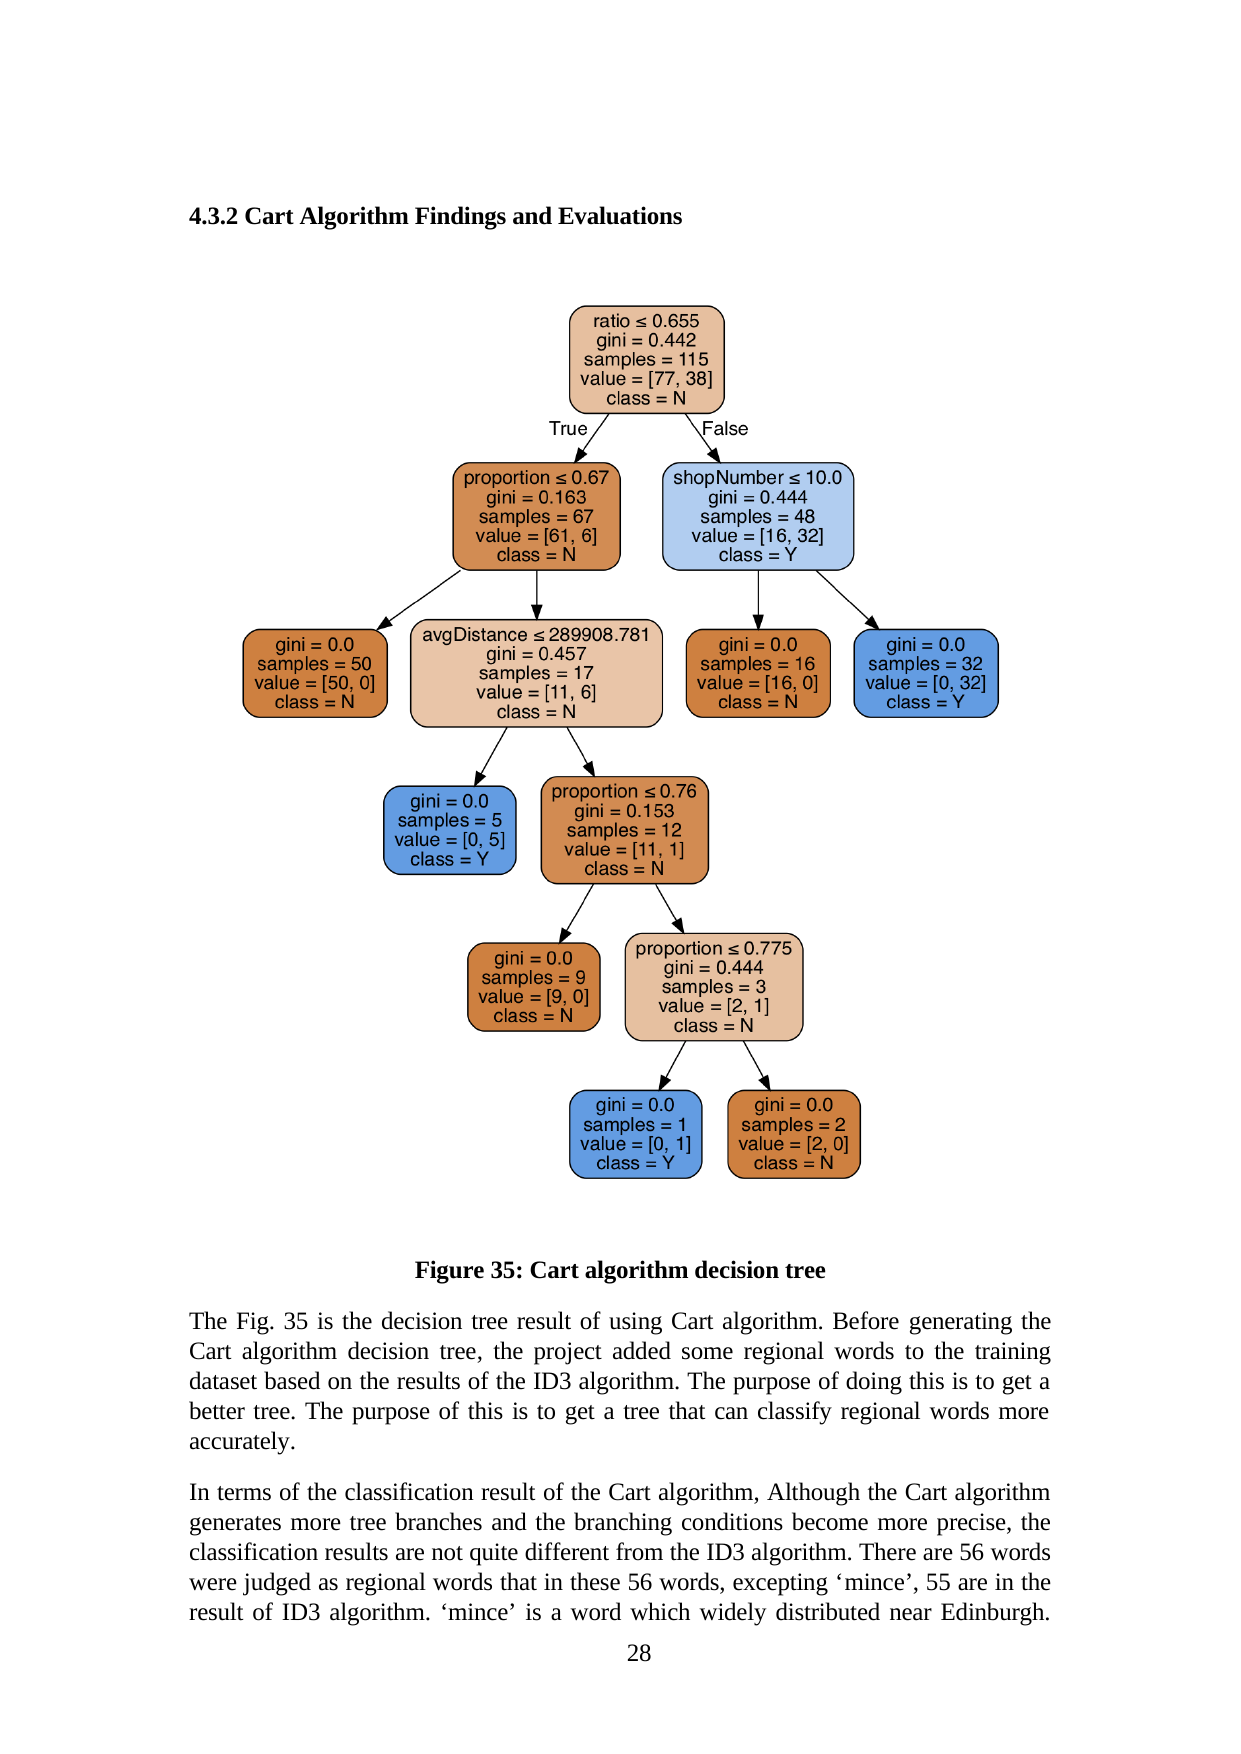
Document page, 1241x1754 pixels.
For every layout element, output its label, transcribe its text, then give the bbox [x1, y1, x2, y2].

subtitle Cart Algorithm Findings and Evaluations [189, 201, 1051, 229]
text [189, 1477, 1051, 1626]
picture [188, 251, 1052, 1233]
text Figure 35: Cart algorithm decision tree [189, 1255, 1051, 1283]
text The Fig. 35 is the decision tree result of using Cart algorithm. Before generating the Cart algorithm decision tree, the project added some regional words to the training dataset based on the results of the ID3 algorithm. The purpose of doing this is to get a better tree. The purpose of this is to get a tree that can classify regional words more accurately. [189, 1306, 1051, 1455]
